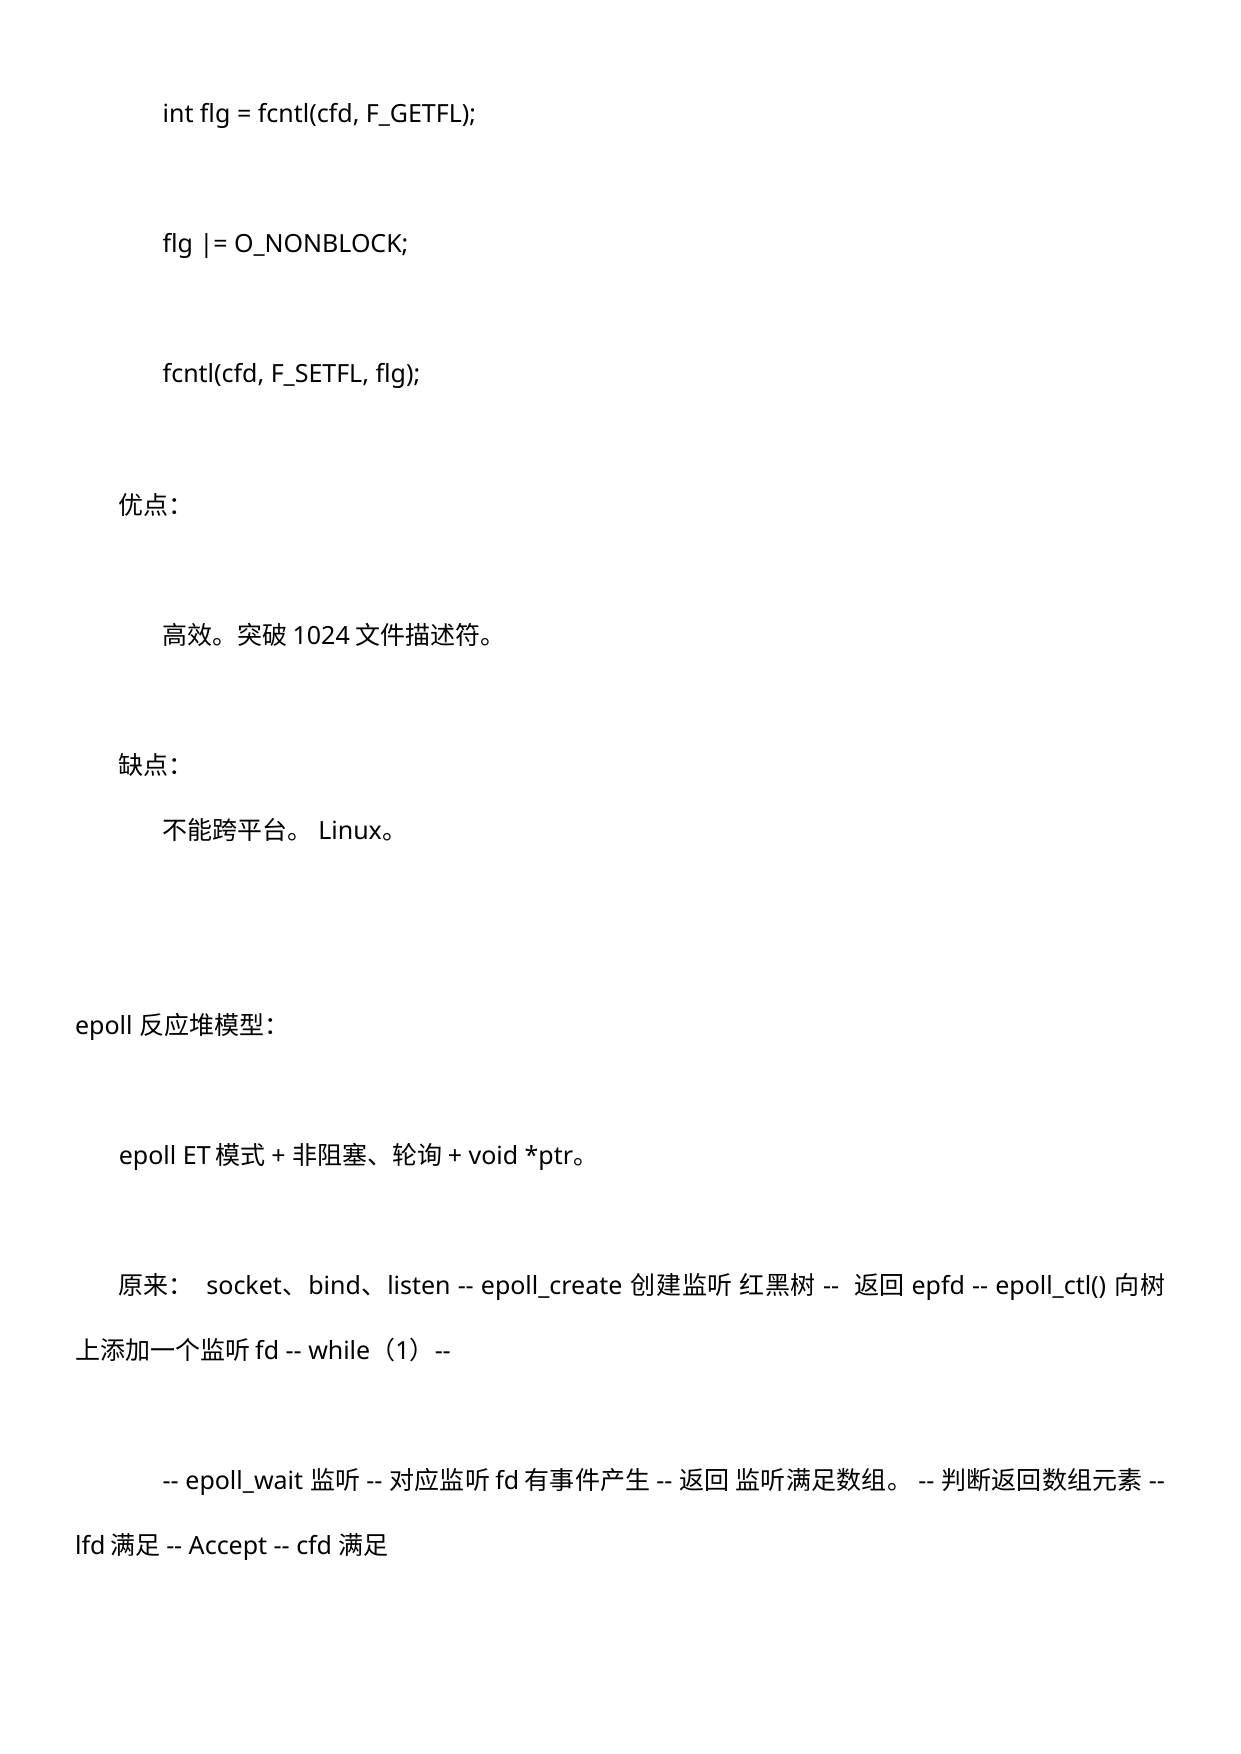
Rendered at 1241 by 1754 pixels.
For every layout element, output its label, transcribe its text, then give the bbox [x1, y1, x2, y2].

text -- epoll_wait 监听 -- 对应监听fd有事件产生 -- 返回 监听满足数组。 -- 判断返回数组元素 -- lfd满足 -- Accept -- cfd 满足 [75, 1446, 1165, 1576]
text flg |= O_NONBLOCK; [75, 211, 1165, 276]
text 高效。突破1024文件描述符。 [75, 601, 1165, 666]
text 原来： socket、bind、listen -- epoll_create 创建监听 红黑树 -- 返回 epfd -- epoll_ctl() 向树上添加一个监听fd -- while（1）-- [75, 1251, 1165, 1381]
text epoll ET模式 + 非阻塞、轮询 + void *ptr。 [75, 1121, 1165, 1186]
text fcntl(cfd, F_SETFL, flg); [75, 341, 1165, 406]
text 不能跨平台。 Linux。 [75, 796, 1165, 861]
text int flg = fcntl(cfd, F_GETFL); [75, 81, 1165, 146]
text epoll 反应堆模型： [75, 991, 1165, 1056]
text 优点： [75, 471, 1165, 536]
text 缺点： [75, 731, 1165, 796]
